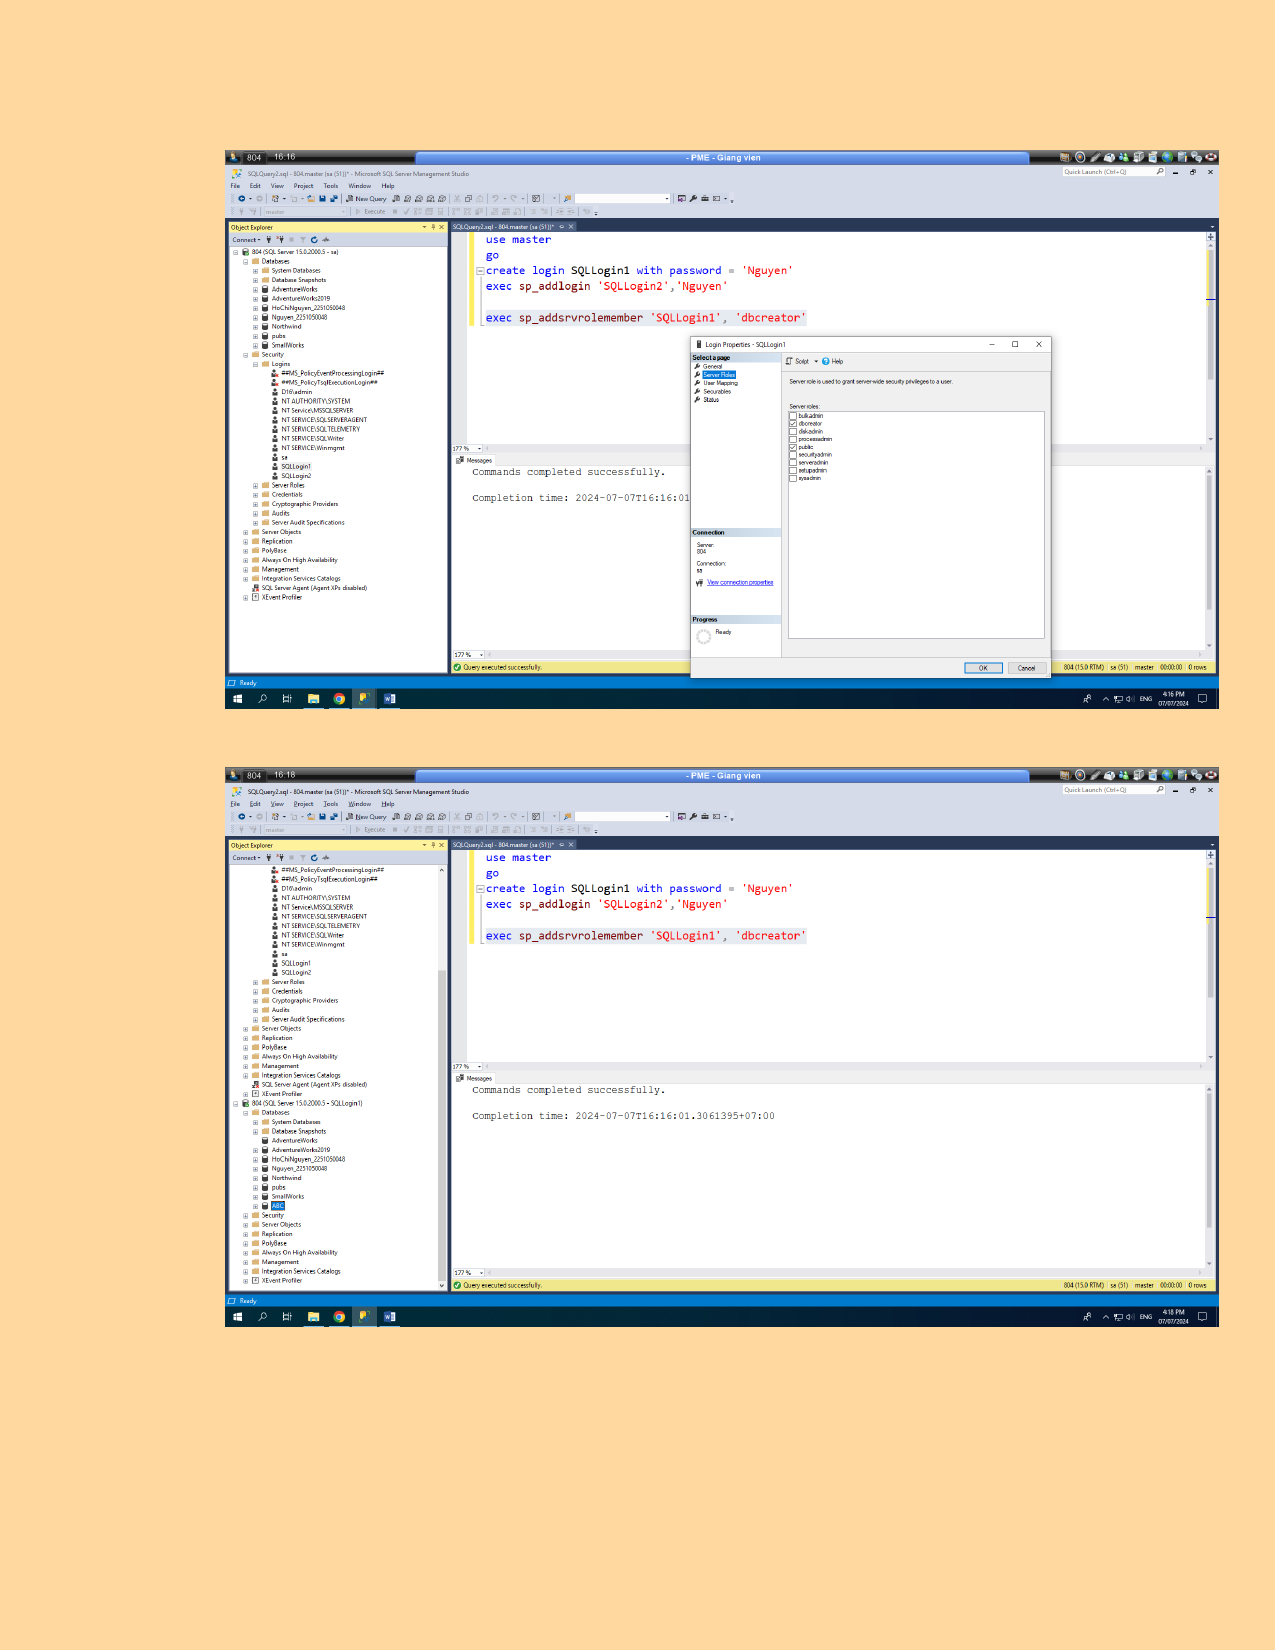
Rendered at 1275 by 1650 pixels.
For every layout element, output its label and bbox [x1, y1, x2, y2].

picture [225, 150, 1219, 709]
picture [309, 695, 319, 703]
picture [334, 1311, 345, 1322]
picture [384, 1312, 395, 1322]
picture [384, 694, 395, 704]
picture [309, 1313, 319, 1321]
picture [225, 767, 1219, 1327]
picture [334, 693, 345, 704]
picture [234, 1313, 241, 1320]
picture [234, 695, 241, 702]
